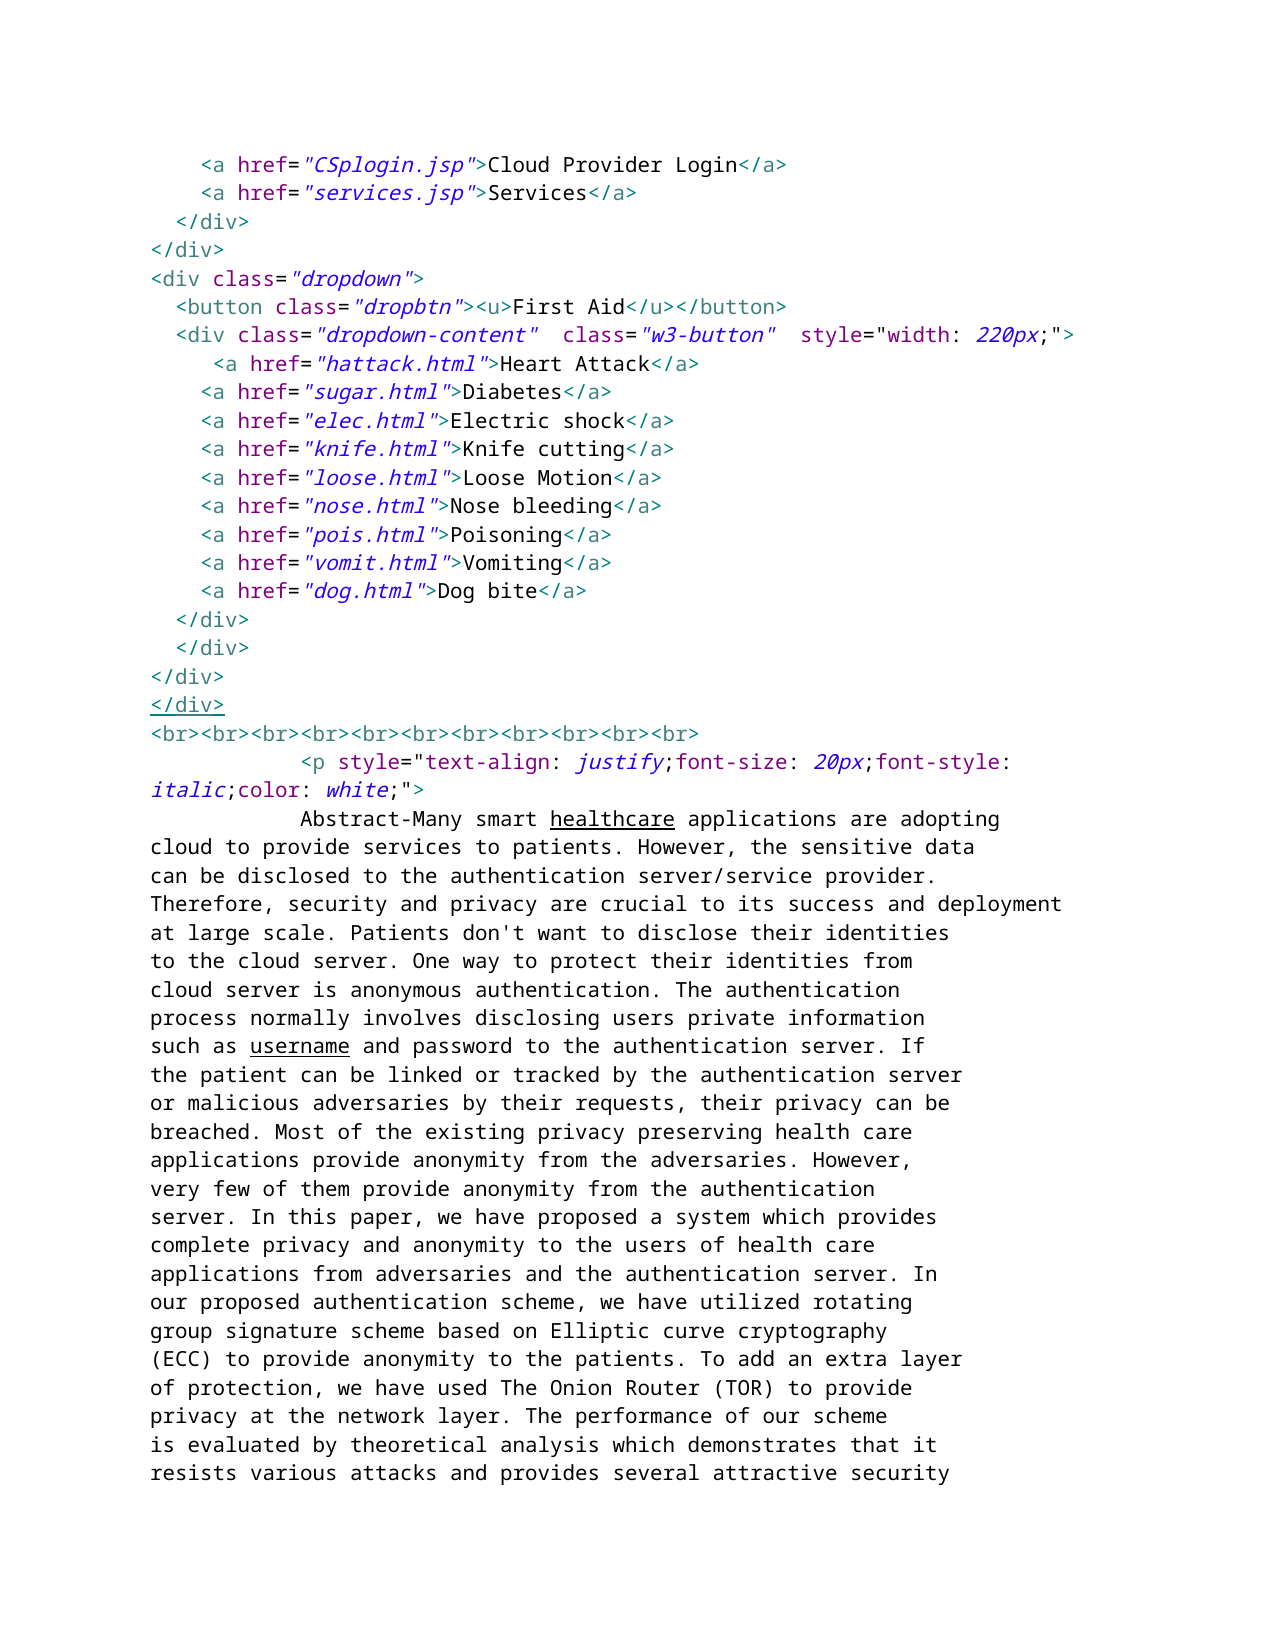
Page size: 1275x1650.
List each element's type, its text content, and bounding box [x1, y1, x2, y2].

text at large scale. Patients don't want to disclose their identities [150, 918, 1125, 946]
text </div> [150, 690, 1125, 719]
text process normally involves disclosing users private information [150, 1003, 1125, 1032]
text <a href="nose.html">Nose bleeding</a> [150, 491, 1125, 520]
text cloud to provide services to patients. However, the sensitive data [150, 832, 1125, 861]
text Therefore, security and privacy are crucial to its success and deployment [150, 889, 1125, 918]
text </div> [150, 633, 1125, 662]
text complete privacy and anonymity to the users of health care [150, 1231, 1125, 1259]
text </div> [150, 207, 1125, 235]
text applications provide anonymity from the adversaries. However, [150, 1145, 1125, 1174]
text <button class="dropbtn"><u>First Aid</u></button> [150, 292, 1125, 321]
text <div class="dropdown-content" class="w3-button" style="width: 220px;"> [150, 321, 1125, 349]
text is evaluated by theoretical analysis which demonstrates that it [150, 1430, 1125, 1458]
text very few of them provide anonymity from the authentication [150, 1174, 1125, 1202]
text the patient can be linked or tracked by the authentication server [150, 1060, 1125, 1088]
text <a href="dog.html">Dog bite</a> [150, 577, 1125, 605]
text Abstract-Many smart healthcare applications are adopting [150, 804, 1125, 832]
text breached. Most of the existing privacy preserving health care [150, 1117, 1125, 1145]
text resists various attacks and provides several attractive security [150, 1458, 1125, 1487]
text <a href="vomit.html">Vomiting</a> [150, 548, 1125, 577]
text <a href="pois.html">Poisoning</a> [150, 520, 1125, 548]
text (ECC) to provide anonymity to the patients. To add an extra layer [150, 1344, 1125, 1373]
text or malicious adversaries by their requests, their privacy can be [150, 1088, 1125, 1117]
text our proposed authentication scheme, we have utilized rotating [150, 1287, 1125, 1316]
text cloud server is anonymous authentication. The authentication [150, 975, 1125, 1003]
text </div> [150, 662, 1125, 690]
text <a href="sugar.html">Diabetes</a> [150, 377, 1125, 406]
text <p style="text-align: justify;font-size: 20px;font-style: italic;color: white;"> [150, 747, 1125, 804]
text </div> [150, 605, 1125, 633]
text <a href="services.jsp">Services</a> [150, 178, 1125, 207]
text to the cloud server. One way to protect their identities from [150, 946, 1125, 975]
text <a href="hattack.html">Heart Attack</a> [150, 349, 1125, 377]
text <div class="dropdown"> [150, 264, 1125, 292]
text such as username and password to the authentication server. If [150, 1032, 1125, 1060]
text applications from adversaries and the authentication server. In [150, 1259, 1125, 1287]
text of protection, we have used The Onion Router (TOR) to provide [150, 1373, 1125, 1401]
text can be disclosed to the authentication server/service provider. [150, 861, 1125, 889]
text group signature scheme based on Elliptic curve cryptography [150, 1316, 1125, 1344]
text <br><br><br><br><br><br><br><br><br><br><br> [150, 719, 1125, 747]
text <a href="loose.html">Loose Motion</a> [150, 463, 1125, 491]
text <a href="elec.html">Electric shock</a> [150, 406, 1125, 434]
text </div> [150, 235, 1125, 264]
text <a href="knife.html">Knife cutting</a> [150, 434, 1125, 463]
text server. In this paper, we have proposed a system which provides [150, 1202, 1125, 1231]
text <a href="CSplogin.jsp">Cloud Provider Login</a> [150, 150, 1125, 178]
text privacy at the network layer. The performance of our scheme [150, 1401, 1125, 1430]
